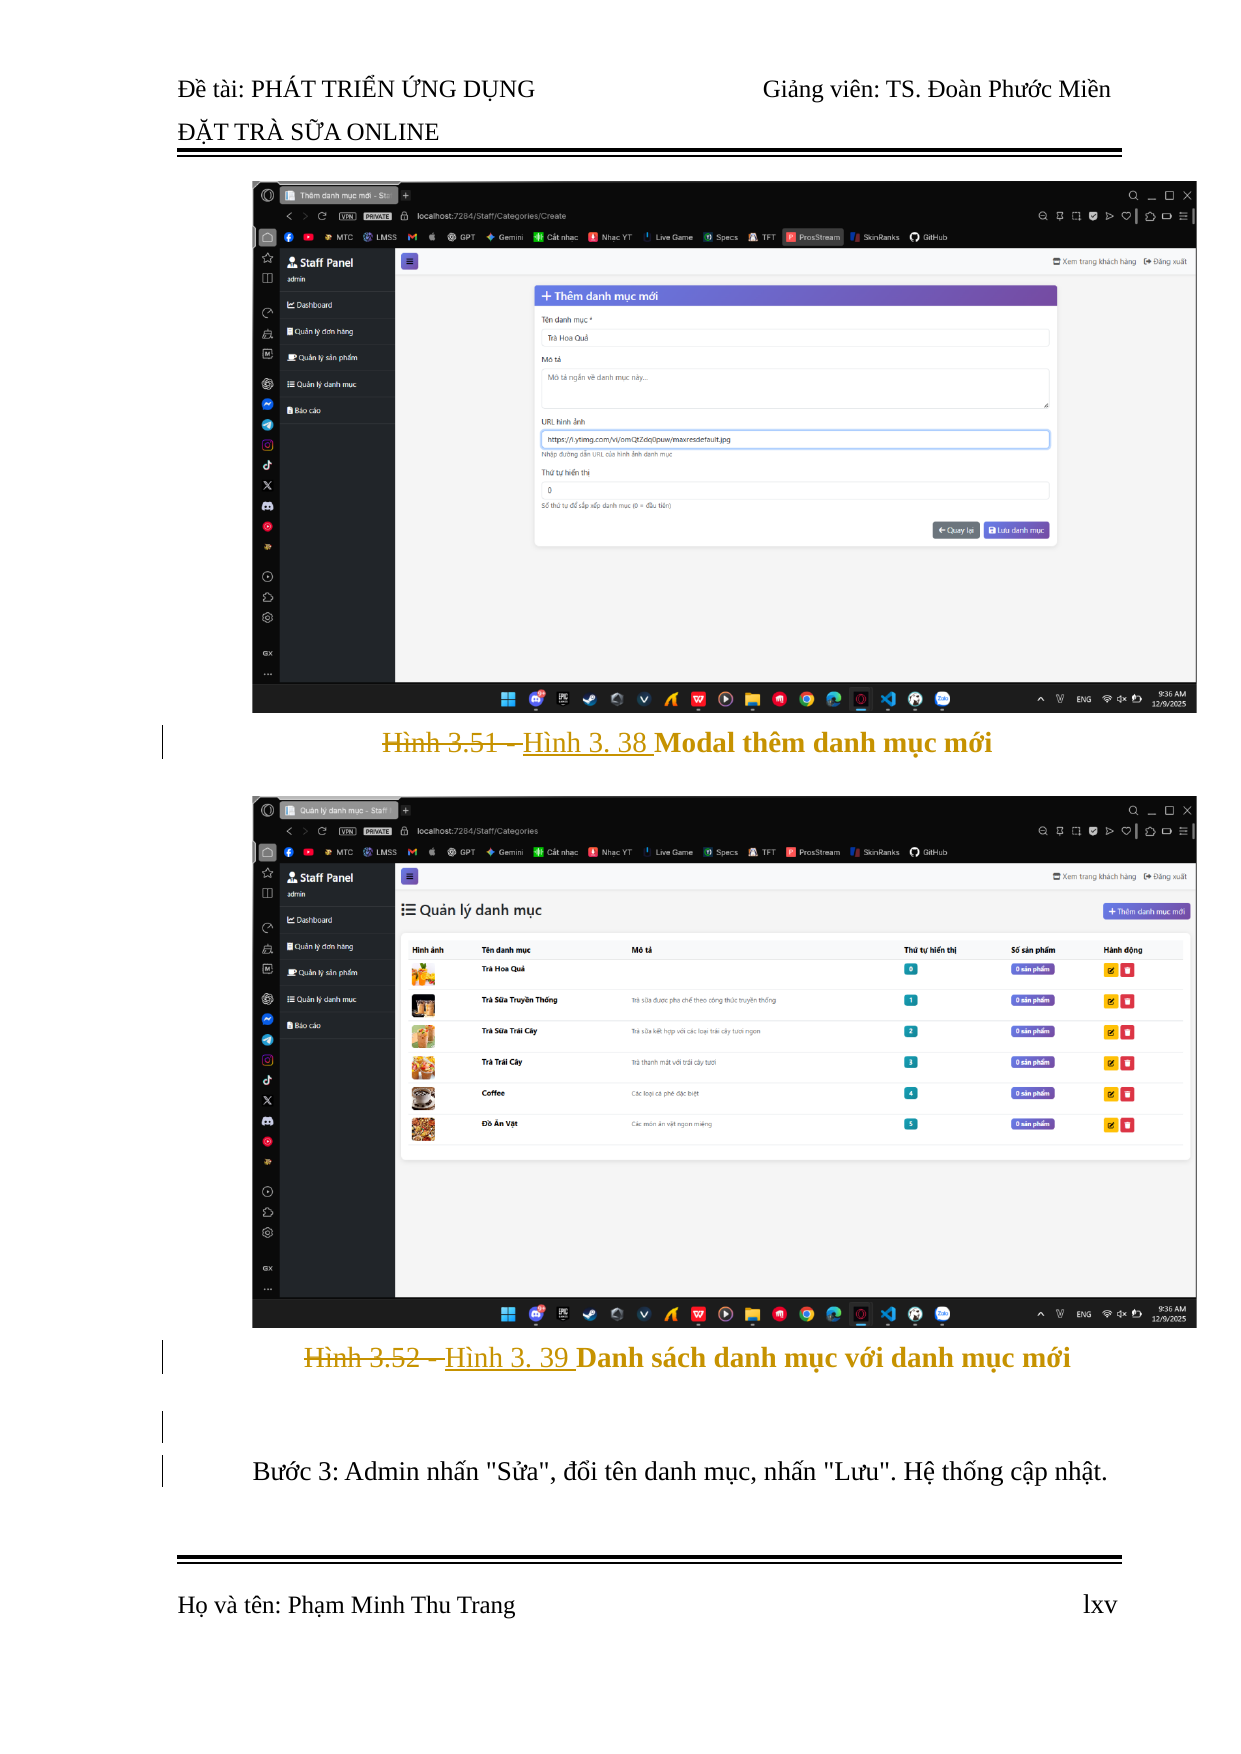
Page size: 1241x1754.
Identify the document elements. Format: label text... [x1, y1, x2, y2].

text Danh sách danh mục với danh mục mới [177, 1340, 1122, 1374]
text Modal thêm danh mục mới [177, 725, 1122, 759]
text Bước 3: Admin nhấn "Sửa", đổi tên danh mục, nhấn "Lưu". Hệ thống cập nhật. [177, 1455, 1122, 1487]
picture [252, 796, 1197, 1328]
picture [252, 181, 1197, 713]
